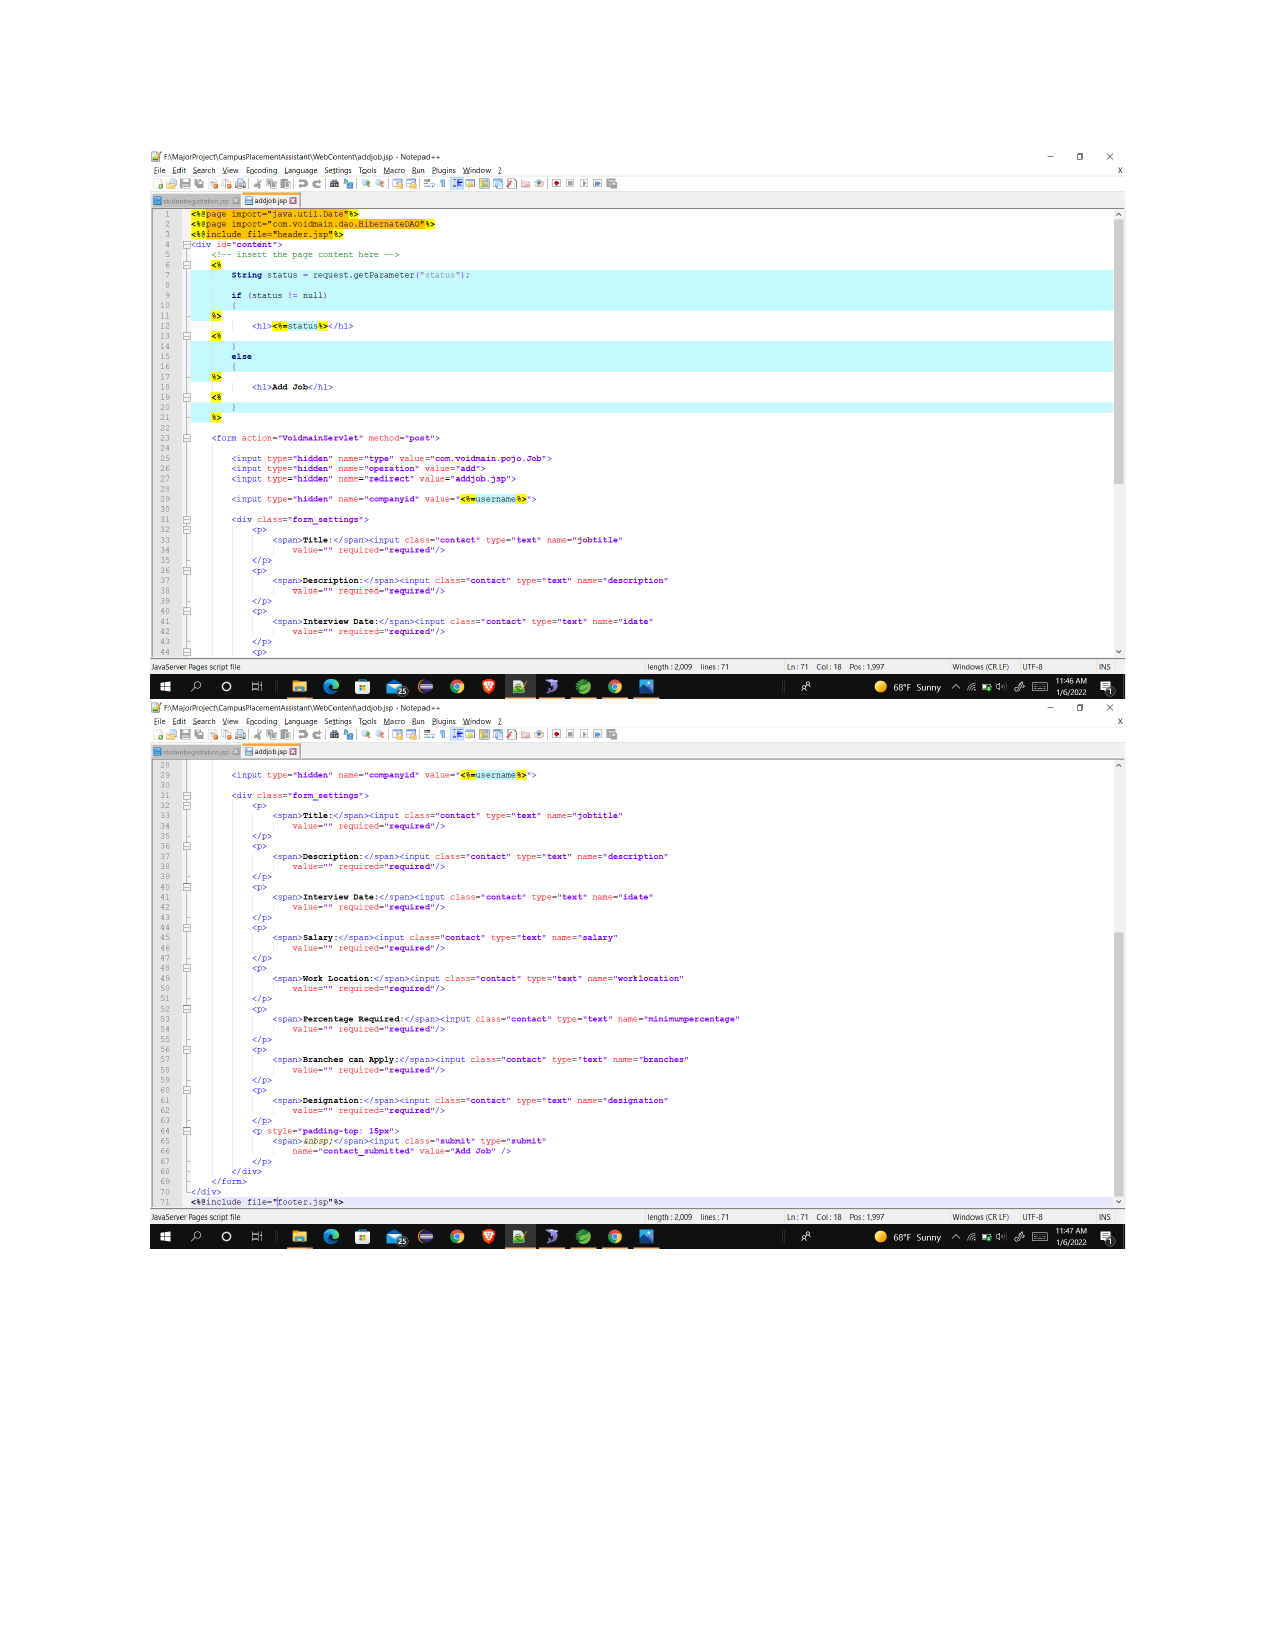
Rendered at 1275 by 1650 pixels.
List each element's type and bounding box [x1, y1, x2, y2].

picture [150, 150, 1125, 699]
picture [150, 700, 1125, 1249]
